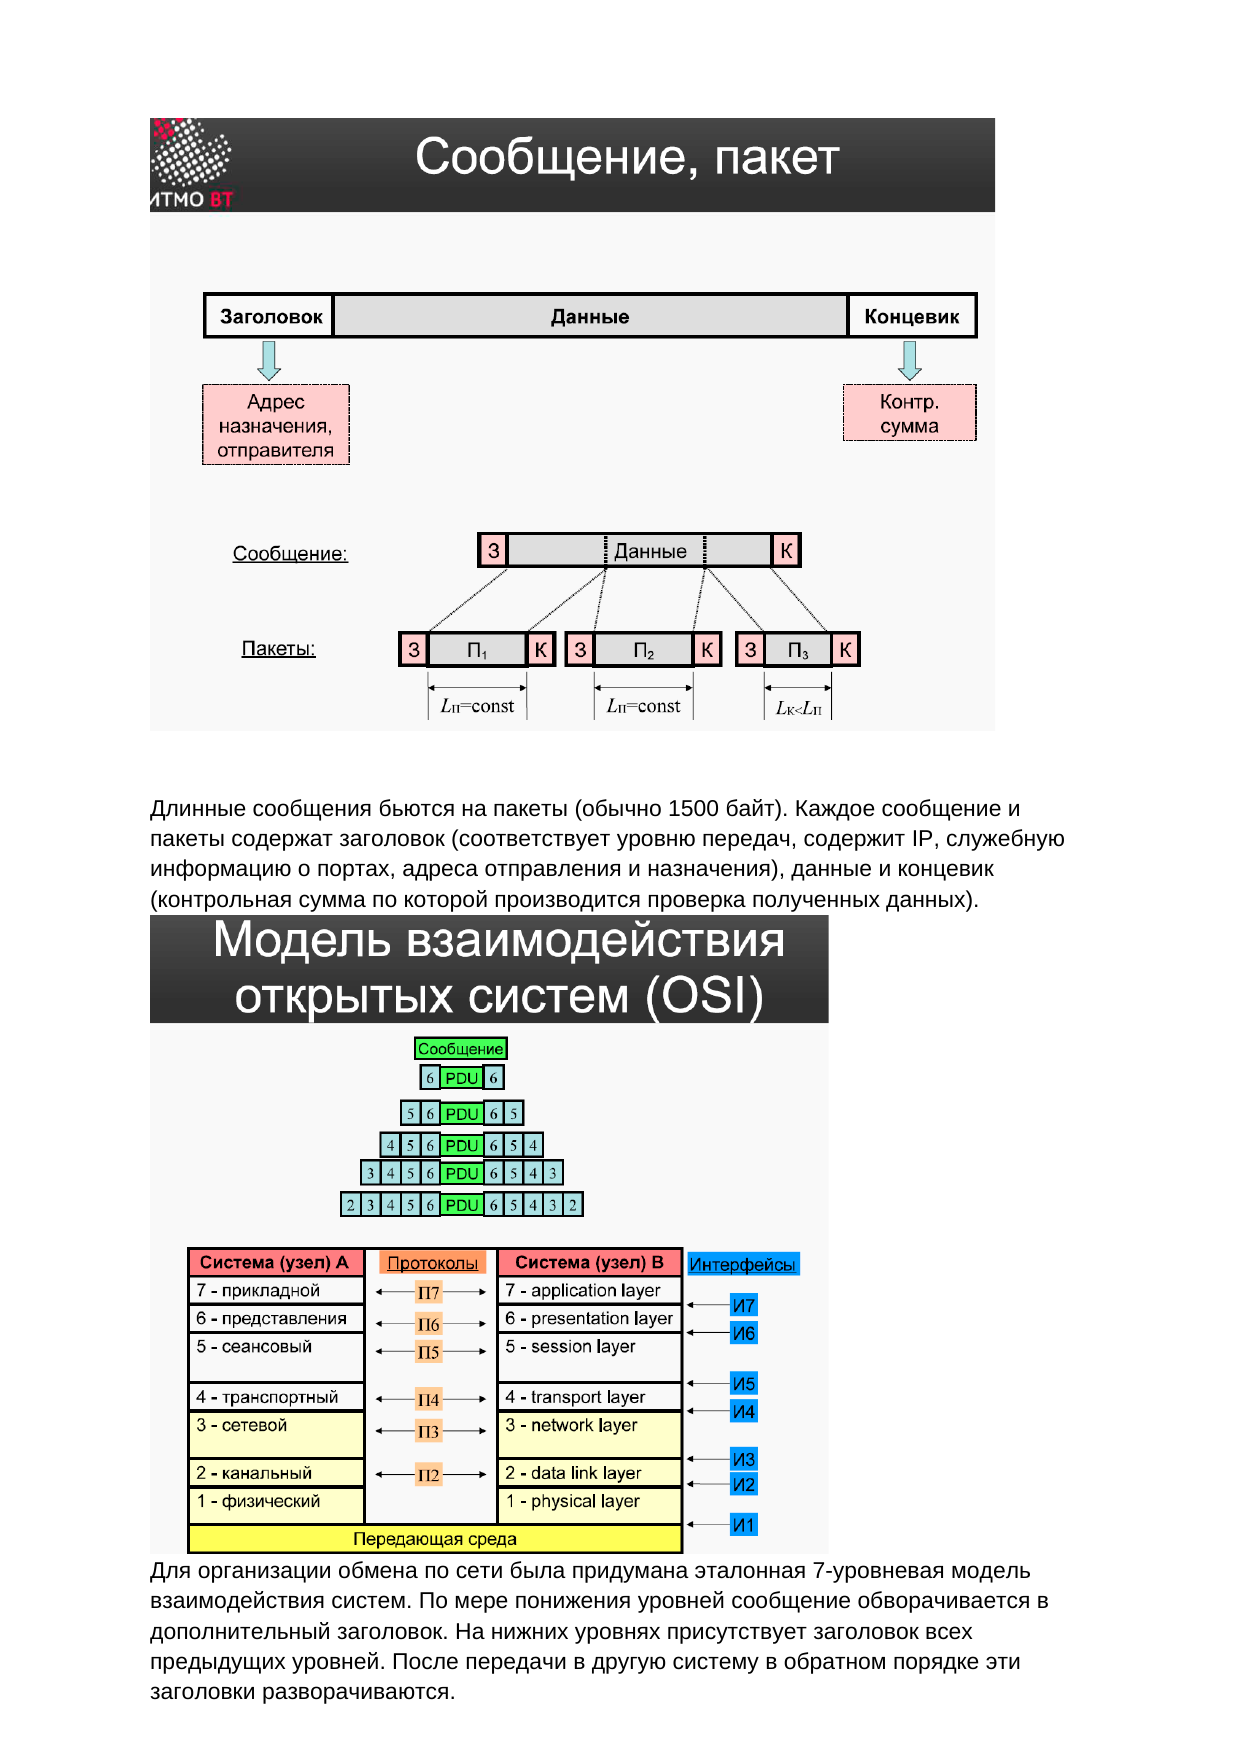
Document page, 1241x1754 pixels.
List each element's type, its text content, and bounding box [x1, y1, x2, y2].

picture [150, 915, 829, 1554]
picture [150, 118, 996, 731]
text Для организации обмена по сети была придумана эталонная 7-уровневая модель взаимодействия систем. По мере понижения уровней сообщение обворачивается в дополнительный заголовок. На нижних уровнях присутствует заголовок всех предыдущих уровней. После передачи в другую систему в обратном порядке эти заголовки разворачиваются. [150, 1557, 1090, 1704]
text Длинные сообщения бьются на пакеты (обычно 1500 байт). Каждое сообщение и пакеты содержат заголовок (соответствует уровню передач, содержит IP, служебную информацию о портах, адреса отправления и назначения), данные и концевик (контрольная сумма по которой производится проверка полученных данных). [150, 795, 1090, 912]
